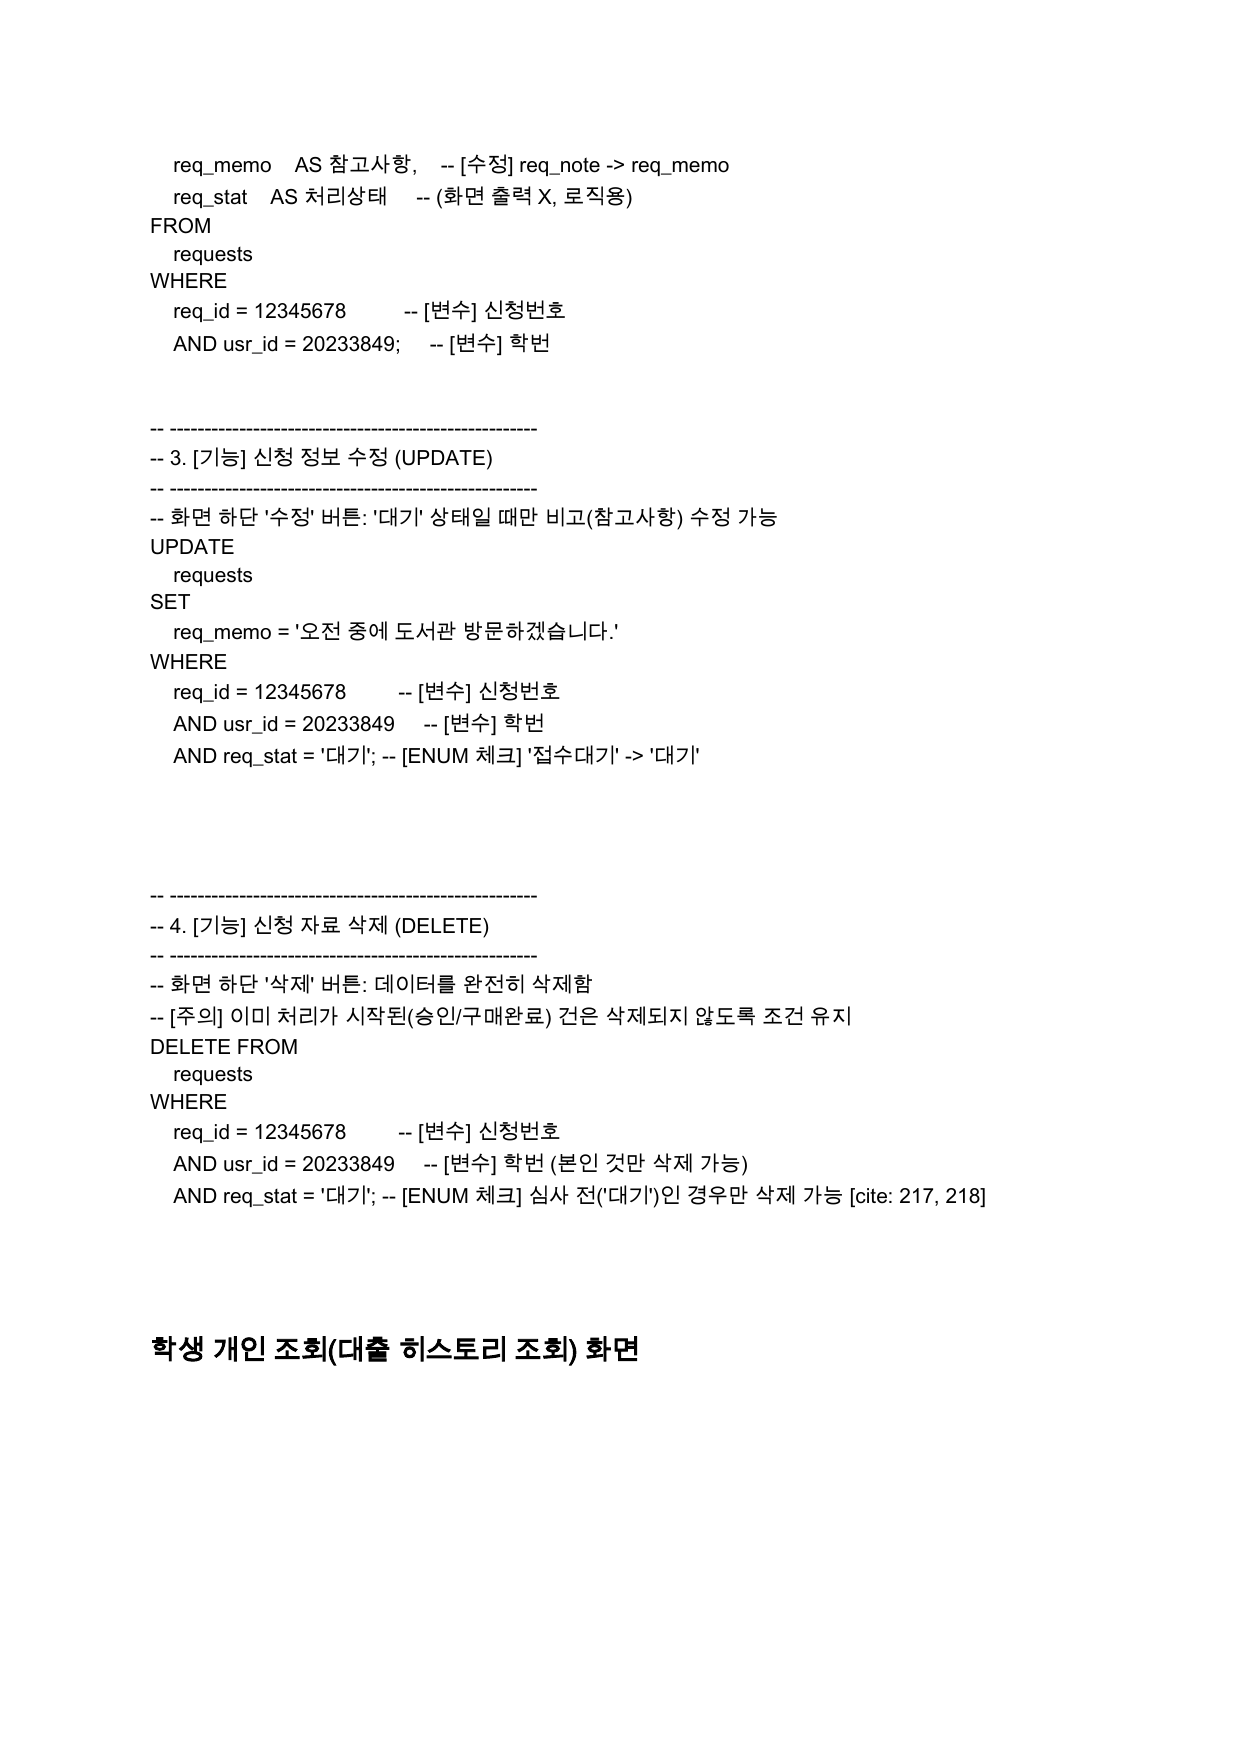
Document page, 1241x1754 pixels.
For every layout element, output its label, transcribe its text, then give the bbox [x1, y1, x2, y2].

text req_id = 12345678 -- [변수] 신청번호 [150, 677, 1090, 705]
text -- 화면 하단 '삭제' 버튼: 데이터를 완전히 삭제함 [150, 970, 1090, 998]
text SET [150, 590, 1090, 614]
text WHERE [150, 1089, 1090, 1113]
text -- ----------------------------------------------------- [150, 475, 1090, 499]
text -- ----------------------------------------------------- [150, 416, 1090, 440]
text -- 3. [기능] 신청 정보 수정 (UPDATE) [150, 443, 1090, 471]
text UPDATE [150, 535, 1090, 559]
text req_id = 12345678 -- [변수] 신청번호 [150, 297, 1090, 324]
text -- ----------------------------------------------------- [150, 943, 1090, 967]
text AND req_stat = '대기'; -- [ENUM 체크] '접수대기' -> '대기' [150, 741, 1090, 769]
text req_id = 12345678 -- [변수] 신청번호 [150, 1117, 1090, 1145]
text -- ----------------------------------------------------- [150, 883, 1090, 907]
text AND usr_id = 20233849; -- [변수] 학번 [150, 329, 1090, 357]
text WHERE [150, 269, 1090, 293]
text AND req_stat = '대기'; -- [ENUM 체크] 심사 전('대기')인 경우만 삭제 가능 [cite: 217, 218] [150, 1181, 1090, 1209]
text requests [150, 1062, 1090, 1086]
text AND usr_id = 20233849 -- [변수] 학번 [150, 709, 1090, 737]
text req_memo AS 참고사항, -- [수정] req_note -> req_memo [150, 150, 1090, 178]
subtitle 학생 개인 조회(대출 히스토리 조회) 화면 [150, 1330, 1090, 1367]
text req_memo = '오전 중에 도서관 방문하겠습니다.' [150, 617, 1090, 645]
text req_stat AS 처리상태 -- (화면 출력 X, 로직용) [150, 182, 1090, 210]
text DELETE FROM [150, 1034, 1090, 1058]
text requests [150, 562, 1090, 586]
text -- 4. [기능] 신청 자료 삭제 (DELETE) [150, 911, 1090, 939]
text FROM [150, 214, 1090, 238]
text requests [150, 242, 1090, 266]
text WHERE [150, 649, 1090, 673]
text AND usr_id = 20233849 -- [변수] 학번 (본인 것만 삭제 가능) [150, 1149, 1090, 1177]
text -- [주의] 이미 처리가 시작된(승인/구매완료) 건은 삭제되지 않도록 조건 유지 [150, 1002, 1090, 1030]
text -- 화면 하단 '수정' 버튼: '대기' 상태일 때만 비고(참고사항) 수정 가능 [150, 503, 1090, 531]
